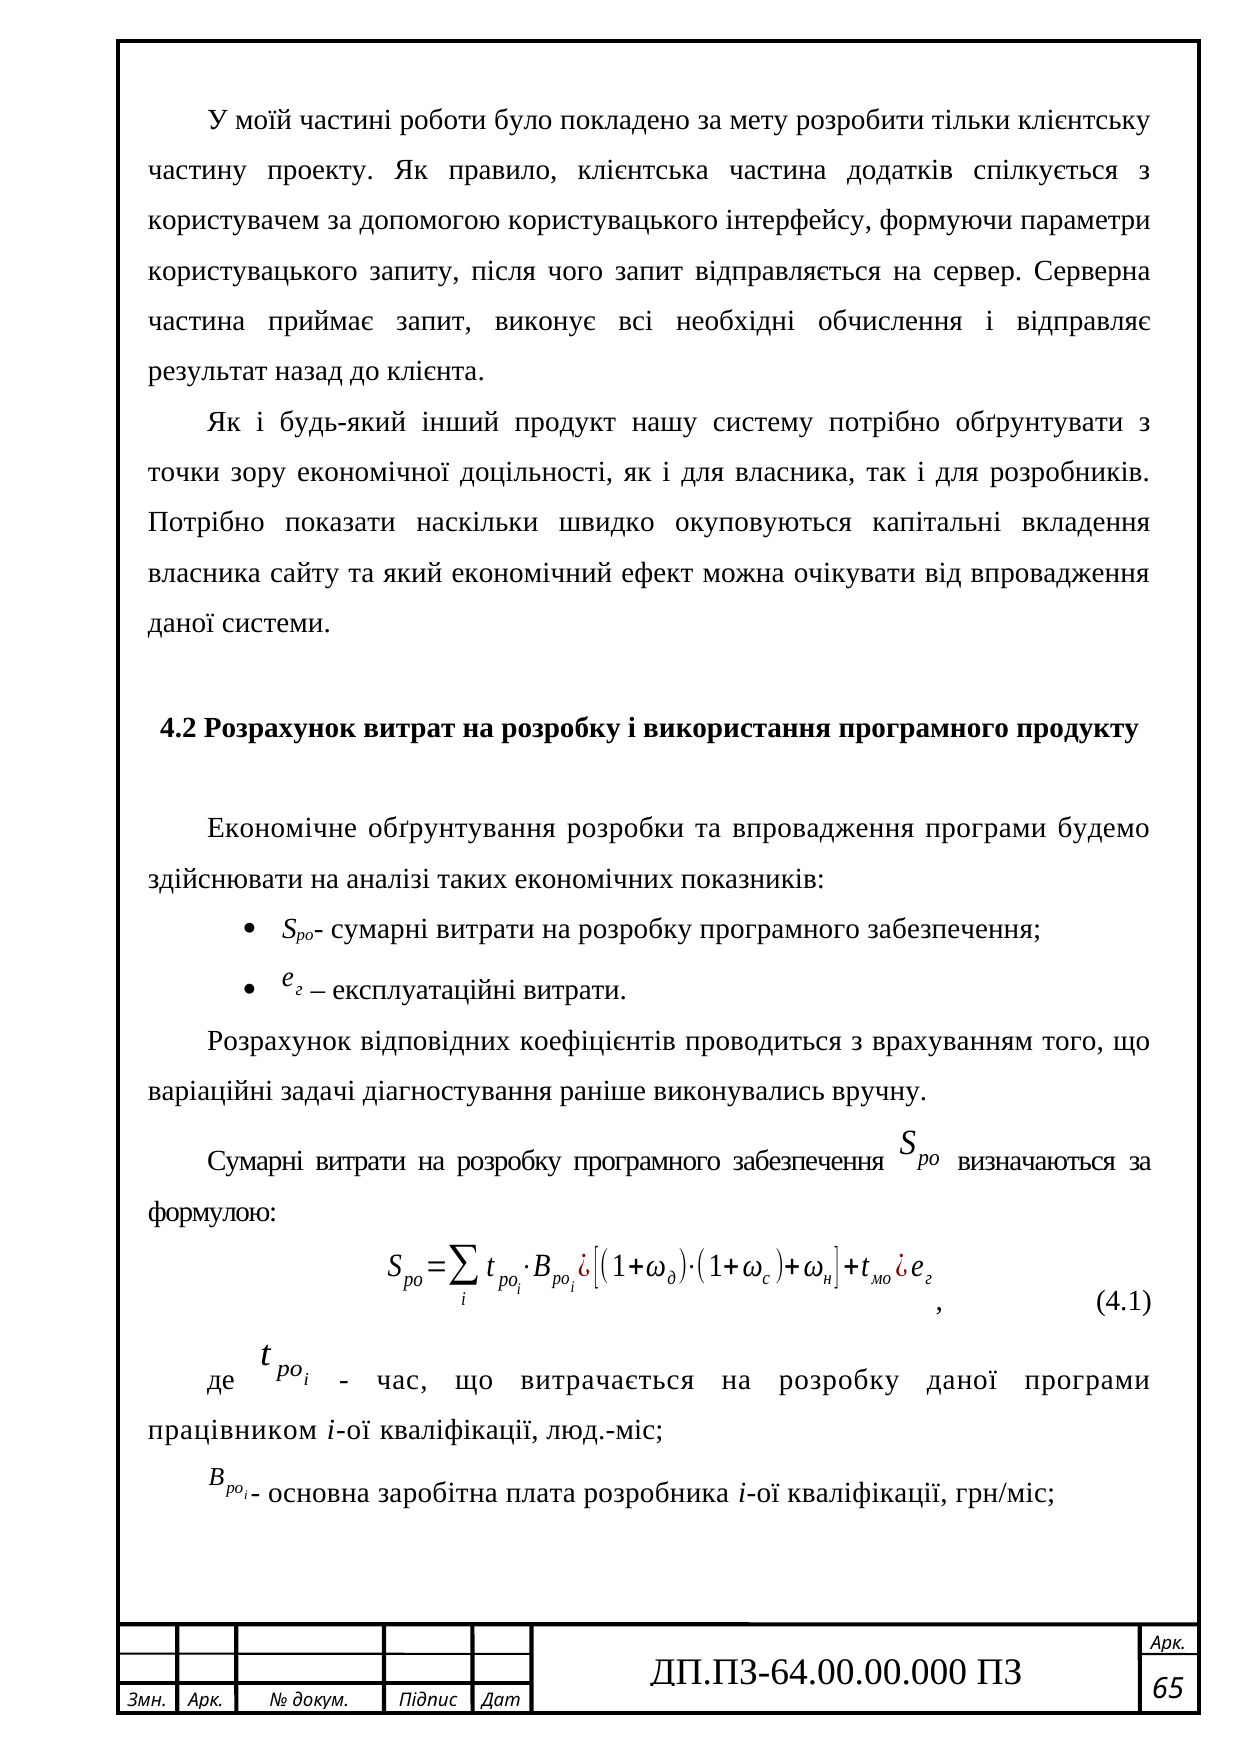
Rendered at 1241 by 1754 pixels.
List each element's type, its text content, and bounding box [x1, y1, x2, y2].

subtitle 4.2 Розрахунок витрат на розробку і використання програмного продукту [148, 710, 1152, 743]
list – експлуатаційні витрати. [244, 961, 1152, 1006]
text Розрахунок відповідних коефіцієнтів проводиться з врахуванням того, що варіаційні задачі діагностування раніше виконувались вручну. [148, 1023, 1152, 1107]
text Економічне обґрунтування розробки та впровадження програми будемо здійснювати на аналізі таких економічних показників: [148, 810, 1152, 894]
text , (4.1) [148, 1244, 1152, 1316]
text де - час, що витрачається на розробку даної програми працівником і-ої кваліфікації, люд.-міс; [148, 1333, 1152, 1446]
text - основна заробітна плата розробника і-ої кваліфікації, грн/міс; [148, 1462, 1152, 1509]
text У моїй частині роботи було покладено за мету розробити тільки клієнтську частину проекту. Як правило, клієнтська частина додатків спілкується з користувачем за допомогою користувацького інтерфейсу, формуючи параметри користувацького запиту, після чого запит відправляється на сервер. Серверна частина приймає запит, виконує всі необхідні обчислення і відправляє результат назад до клієнта. [148, 102, 1152, 387]
text Сумарні витрати на розробку програмного забезпечення визначаються за формулою: [148, 1123, 1152, 1227]
text Як і будь-який інший продукт нашу систему потрібно обґрунтувати з точки зору економічної доцільності, як і для власника, так і для розробників. Потрібно показати наскільки швидко окуповуються капітальні вкладення власника сайту та який економічний ефект можна очікувати від впровадження даної системи. [148, 404, 1152, 638]
list Spо- сумарні витрати на розробку програмного забезпечення; [244, 911, 1152, 945]
